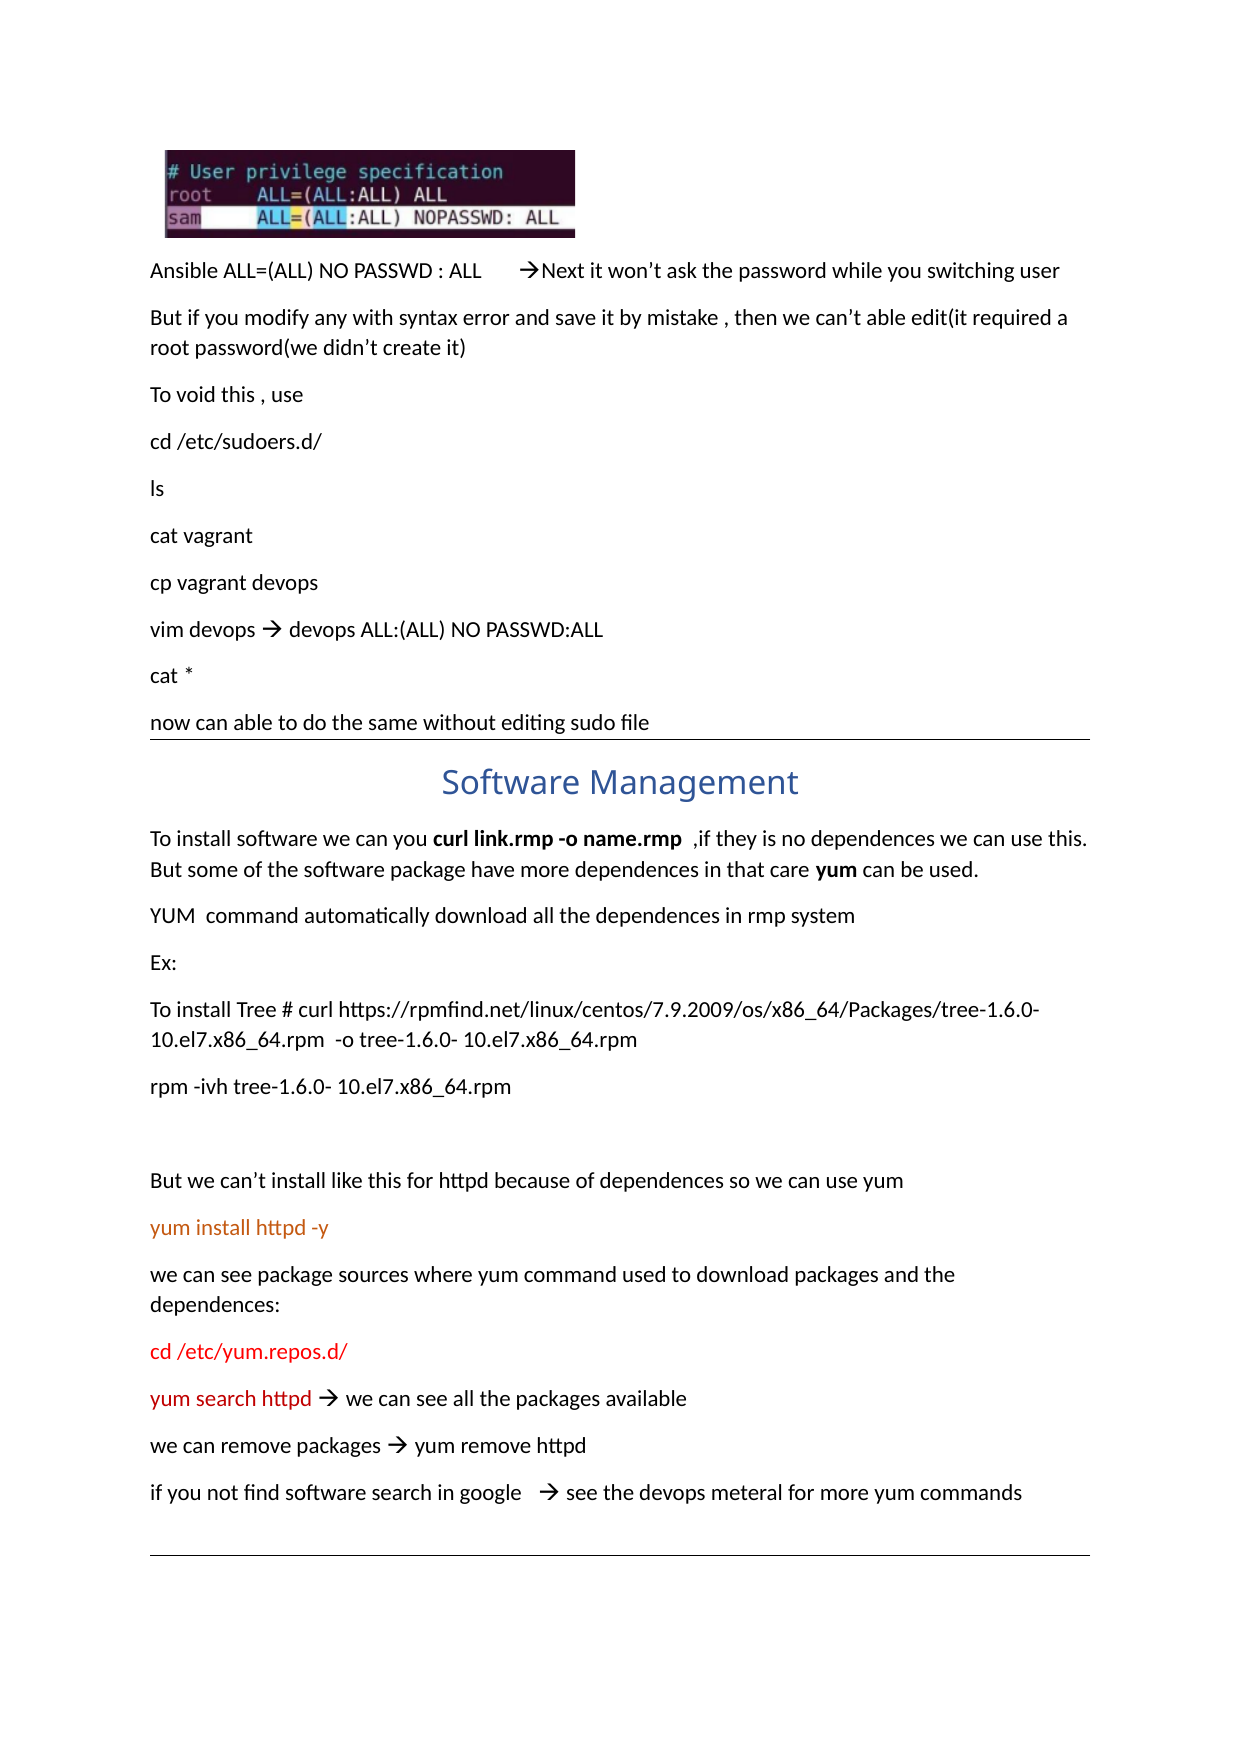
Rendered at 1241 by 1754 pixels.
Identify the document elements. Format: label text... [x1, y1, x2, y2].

text To install Tree # curl https://rpmfind.net/linux/centos/7.9.2009/os/x86_64/Packages/tree-1.6.0-10.el7.x86_64.rpm -o tree-1.6.0- 10.el7.x86_64.rpm [150, 995, 1090, 1054]
text we can see package sources where yum command used to download packages and the dependences: [150, 1260, 1090, 1318]
text To void this , use [150, 380, 1090, 408]
text cd /etc/yum.repos.d/ [150, 1337, 1090, 1365]
text Ansible ALL=(ALL) NO PASSWD : ALL Next it won’t ask the password while you switching user [150, 256, 1090, 284]
text Ex: [150, 948, 1090, 977]
text YUM command automatically download all the dependences in rmp system [150, 902, 1090, 930]
text yum search httpd we can see all the packages available [150, 1384, 1090, 1412]
text To install software we can you curl link.rmp -o name.rmp ,if they is no dependences we can use this. But some of the software package have more dependences in that care yum can be used. [150, 824, 1090, 883]
text vim devops devops ALL:(ALL) NO PASSWD:ALL [150, 615, 1090, 643]
text cp vagrant devops [150, 568, 1090, 596]
text if you not find software search in google see the devops meteral for more yum commands [150, 1478, 1090, 1506]
text yum install httpd -y [150, 1213, 1090, 1241]
text cat vagrant [150, 521, 1090, 549]
text cat * [150, 662, 1090, 689]
text rpm -ivh tree-1.6.0- 10.el7.x86_64.rpm [150, 1072, 1090, 1101]
text ls [150, 474, 1090, 502]
text But we can’t install like this for httpd because of dependences so we can use yum [150, 1166, 1090, 1194]
picture [150, 150, 575, 238]
text cd /etc/sudoers.d/ [150, 427, 1090, 455]
text Software Management [150, 759, 1090, 804]
text now can able to do the same without editing sudo file [150, 708, 1090, 739]
text But if you modify any with syntax error and save it by mistake , then we can’t able edit(it required a root password(we didn’t create it) [150, 303, 1090, 361]
text we can remove packages yum remove httpd [150, 1431, 1090, 1459]
